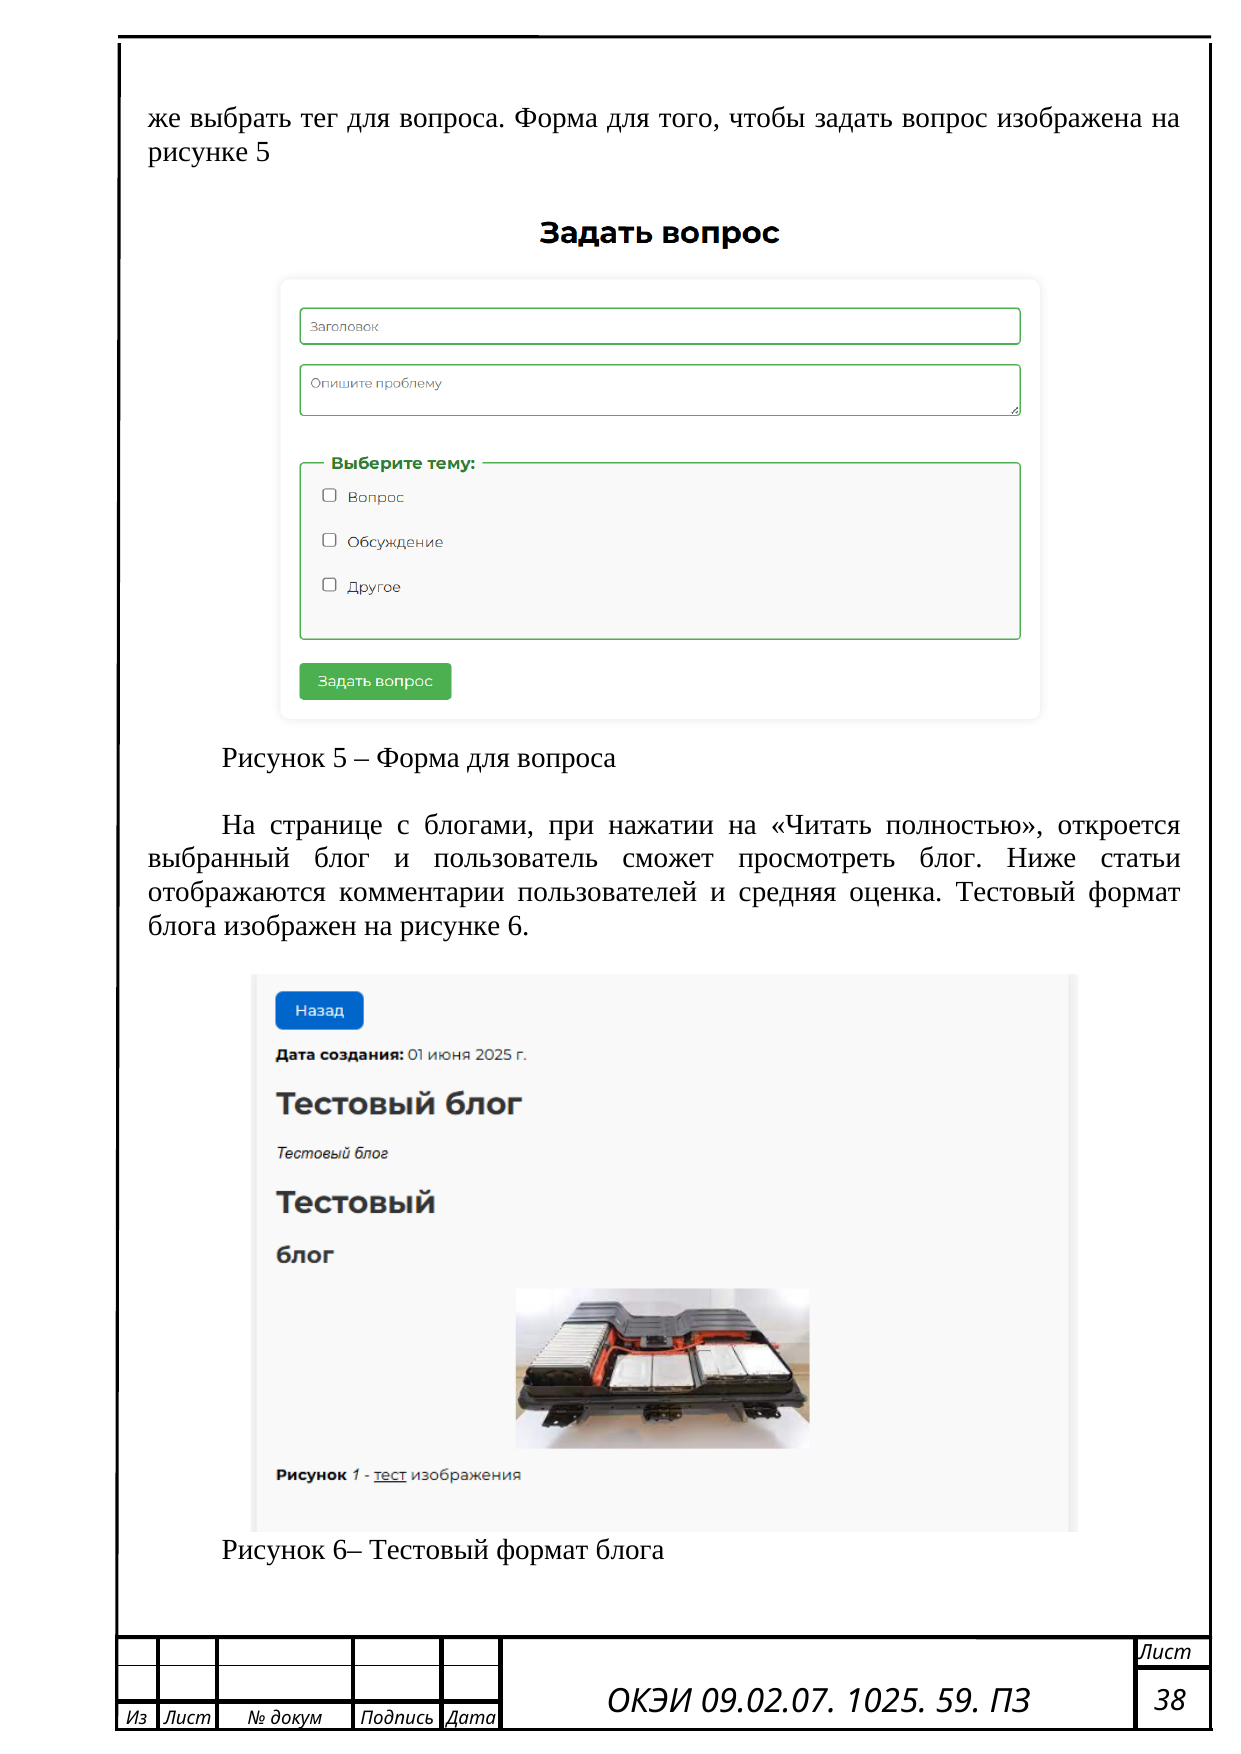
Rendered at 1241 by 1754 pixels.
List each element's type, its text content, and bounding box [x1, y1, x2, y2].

text Рисунок 5 – Форма для вопроса [148, 740, 1181, 773]
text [148, 100, 1181, 167]
picture [250, 974, 1079, 1532]
text На странице с блогами, при нажатии на «Читать полностью», откроется выбранный блог и пользователь сможет просмотреть блог. Ниже статьи отображаются комментарии пользователей и средняя оценка. Тестовый формат блога изображен на рисунке 6. [148, 807, 1181, 941]
text Рисунок 6– Тестовый формат блога [148, 1532, 1181, 1566]
picture [265, 201, 1064, 740]
